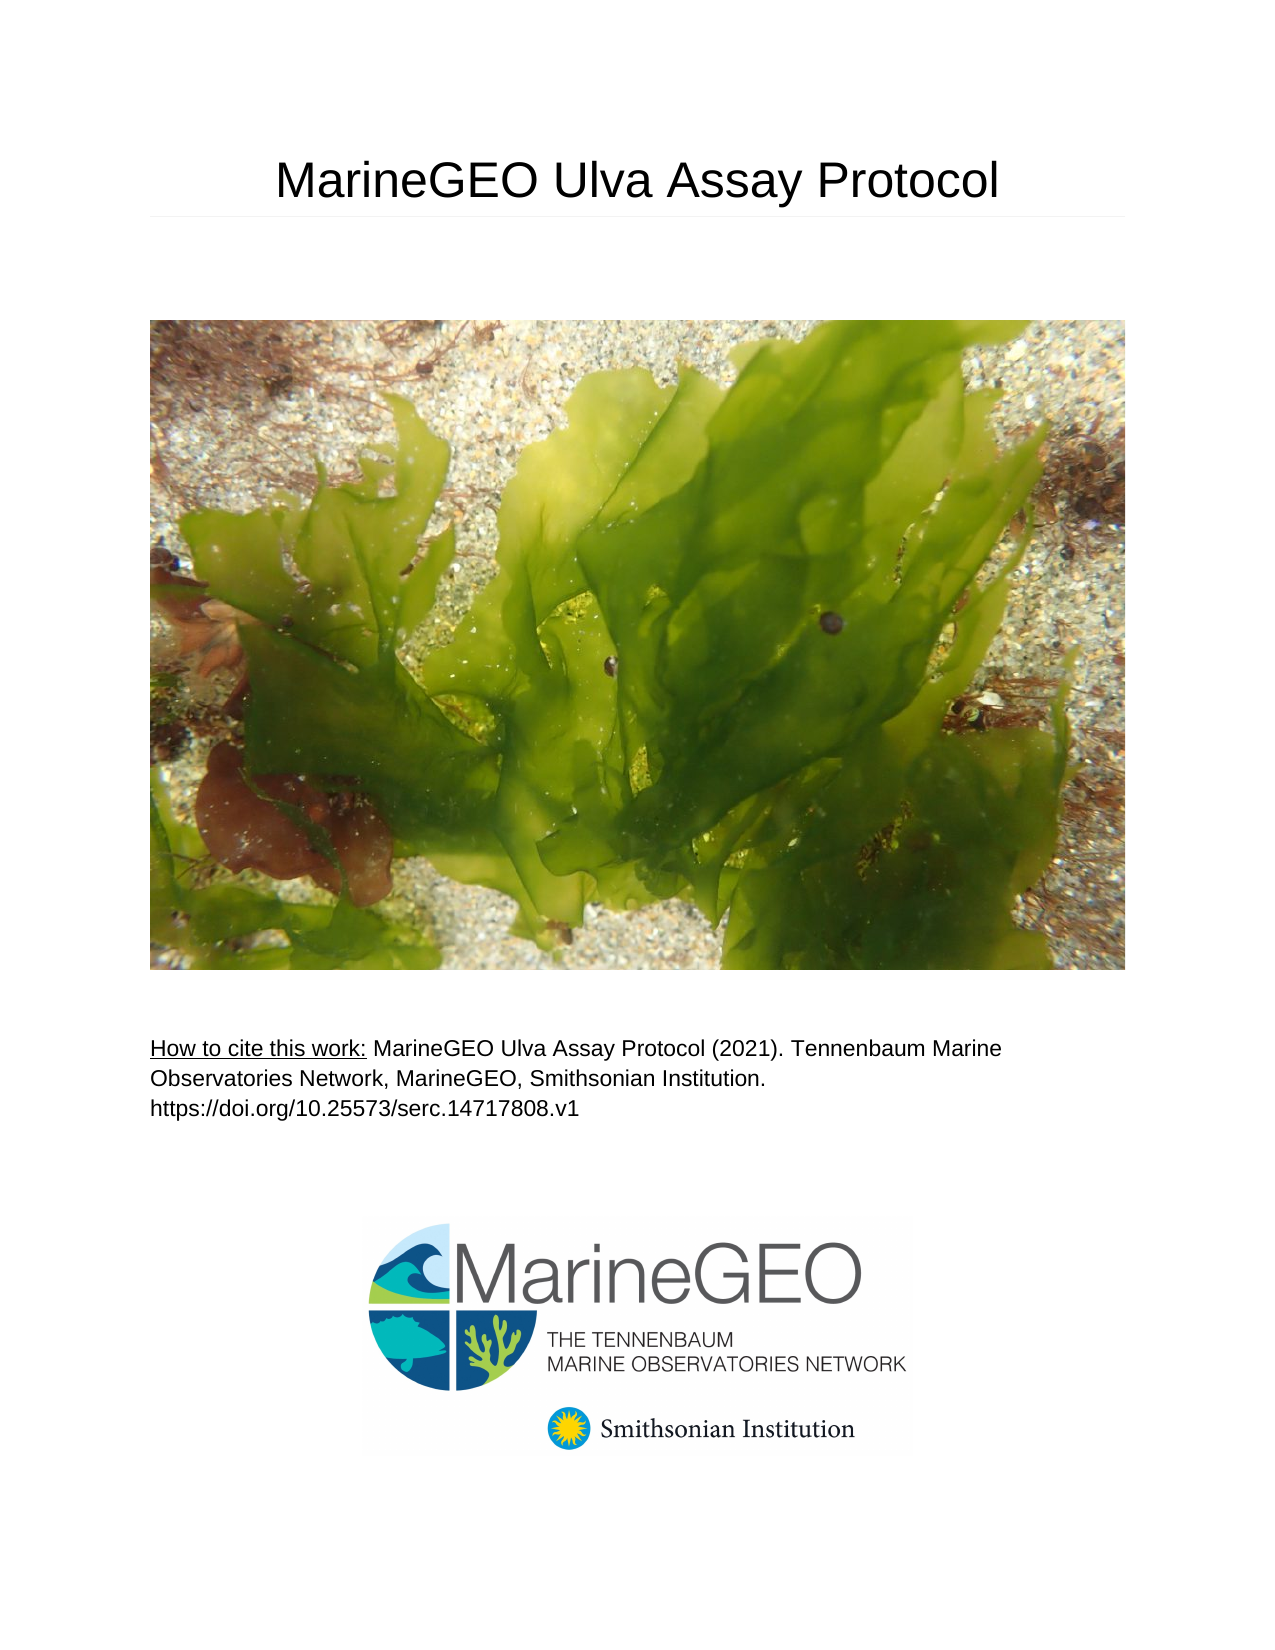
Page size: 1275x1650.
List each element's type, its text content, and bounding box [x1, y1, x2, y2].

text How to cite this work: MarineGEO Ulva Assay Protocol (2021). Tennenbaum Marine Observatories Network, MarineGEO, Smithsonian Institution. https://doi.org/10.25573/serc.14717808.v1 [150, 1035, 1125, 1122]
text MarineGEO Ulva Assay Protocol [150, 150, 1125, 207]
picture [362, 1216, 913, 1456]
picture [150, 320, 1125, 970]
